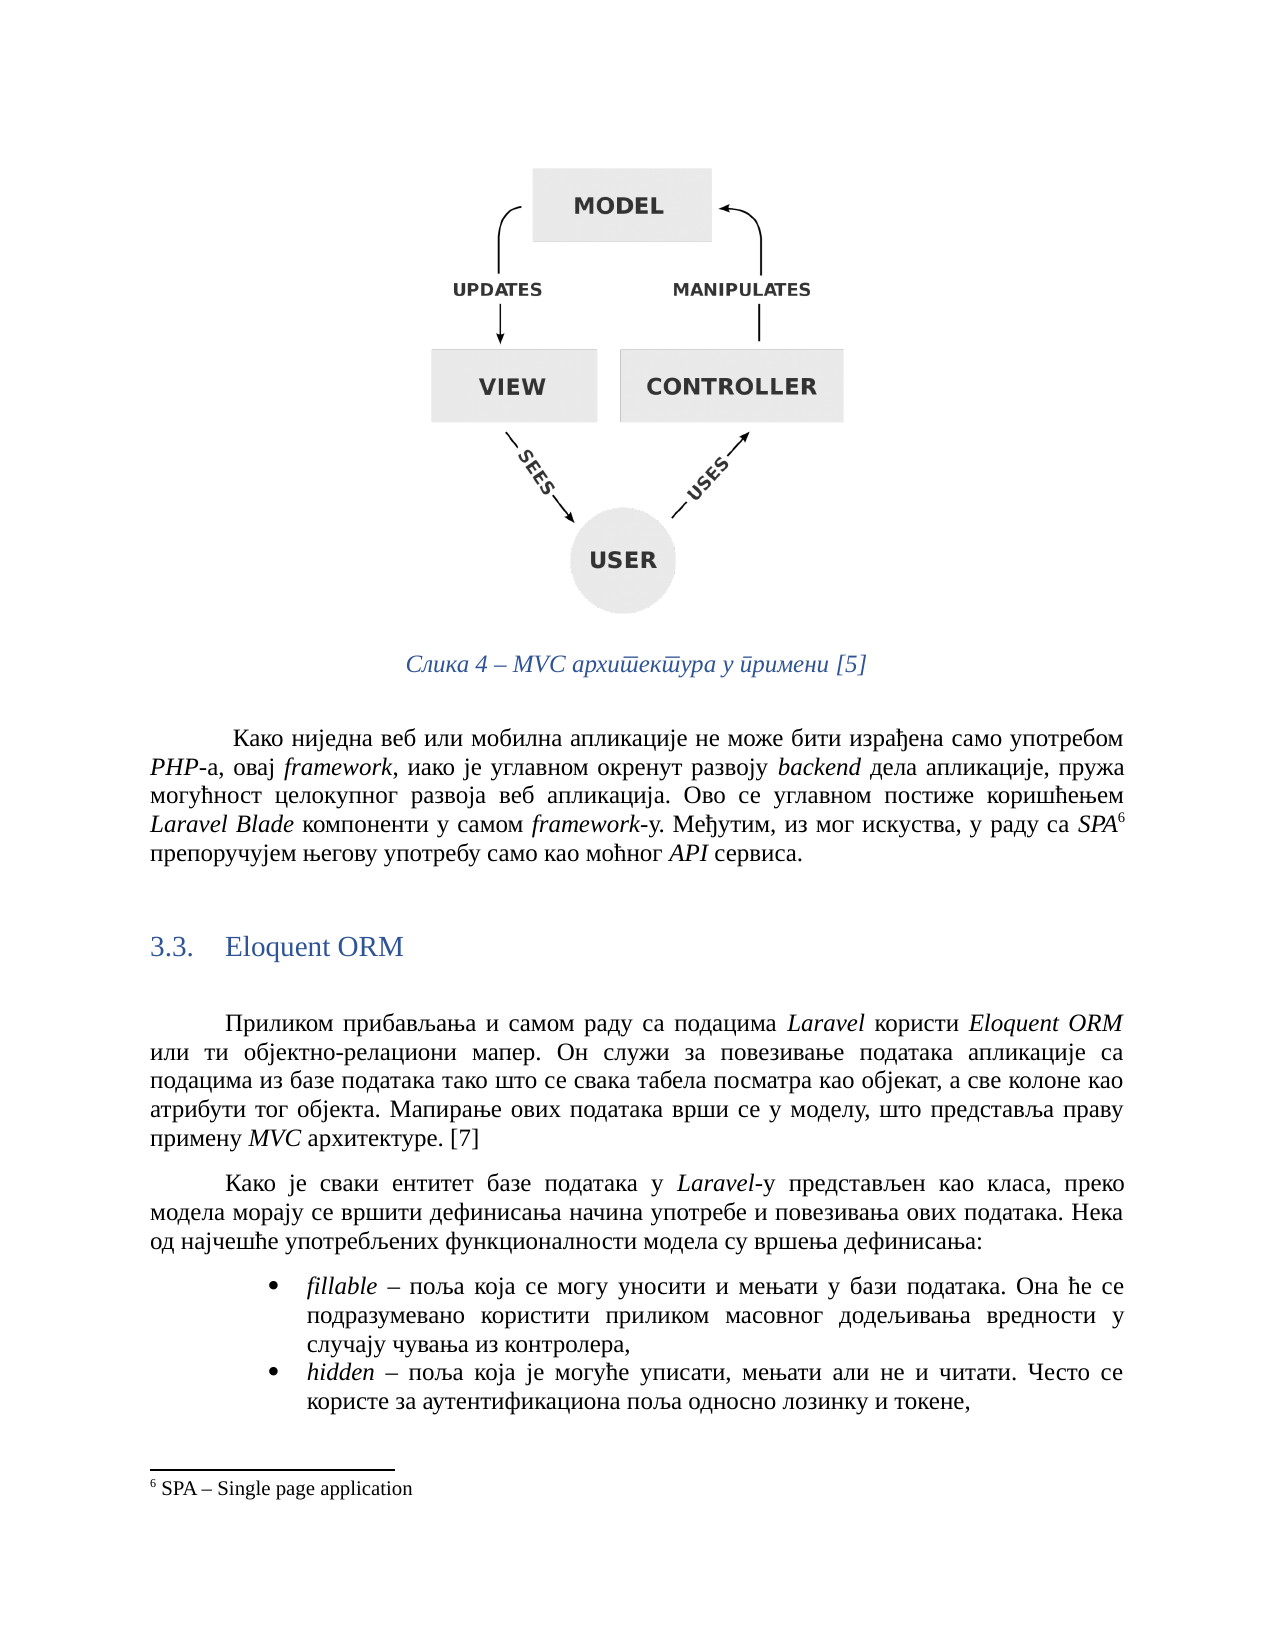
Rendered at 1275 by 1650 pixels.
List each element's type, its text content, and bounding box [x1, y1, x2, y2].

text Како ниједна веб или мобилна апликације не може бити израђена само употребом PHP-а, овај framework, иако је углавном окренут развоју backend дела апликације, пружа могућност целокупног развоја веб апликација. Ово се углавном постиже коришћењем Laravel Blade компоненти у самом framework-у. Међутим, из мог искуства, у раду са SPA препоручујем његову употребу само као моћног API сервиса. [150, 723, 1125, 867]
text Како је сваки ентитет базе података у Laravel-у представљен као класа, преко модела морају се вршити дефинисања начина употребе и повезивања ових података. Нека од најчешће употребљених функционалности модела су вршења дефинисања: [150, 1168, 1125, 1254]
subtitle Eloquent ORM [150, 929, 1125, 962]
text Приликом прибављања и самом раду са подацима Laravel користи Eloquent ORM или ти објектно-релациони мапер. Он служи за повезивање података апликације са подацима из базе података тако што се свака табела посматра као објекат, а све колоне као атрибути тог објекта. Мапирање ових података врши се у моделу, што представља праву примену MVC архитектуре. [150, 1008, 1125, 1152]
subtitle Слика 4 – MVC архитектура у примени [150, 649, 1125, 678]
list fillable – поља која се могу уносити и мењати у бази података. Она ће се подразумевано користити приликом масовног додељивања вредности у случају чувања из контролера, [269, 1271, 1125, 1357]
list hidden – поља која је могуће уписати, мењати али не и читати. Често се користе за аутентификациона поља односно лозинку и токене, [269, 1357, 1125, 1415]
picture [418, 150, 857, 633]
